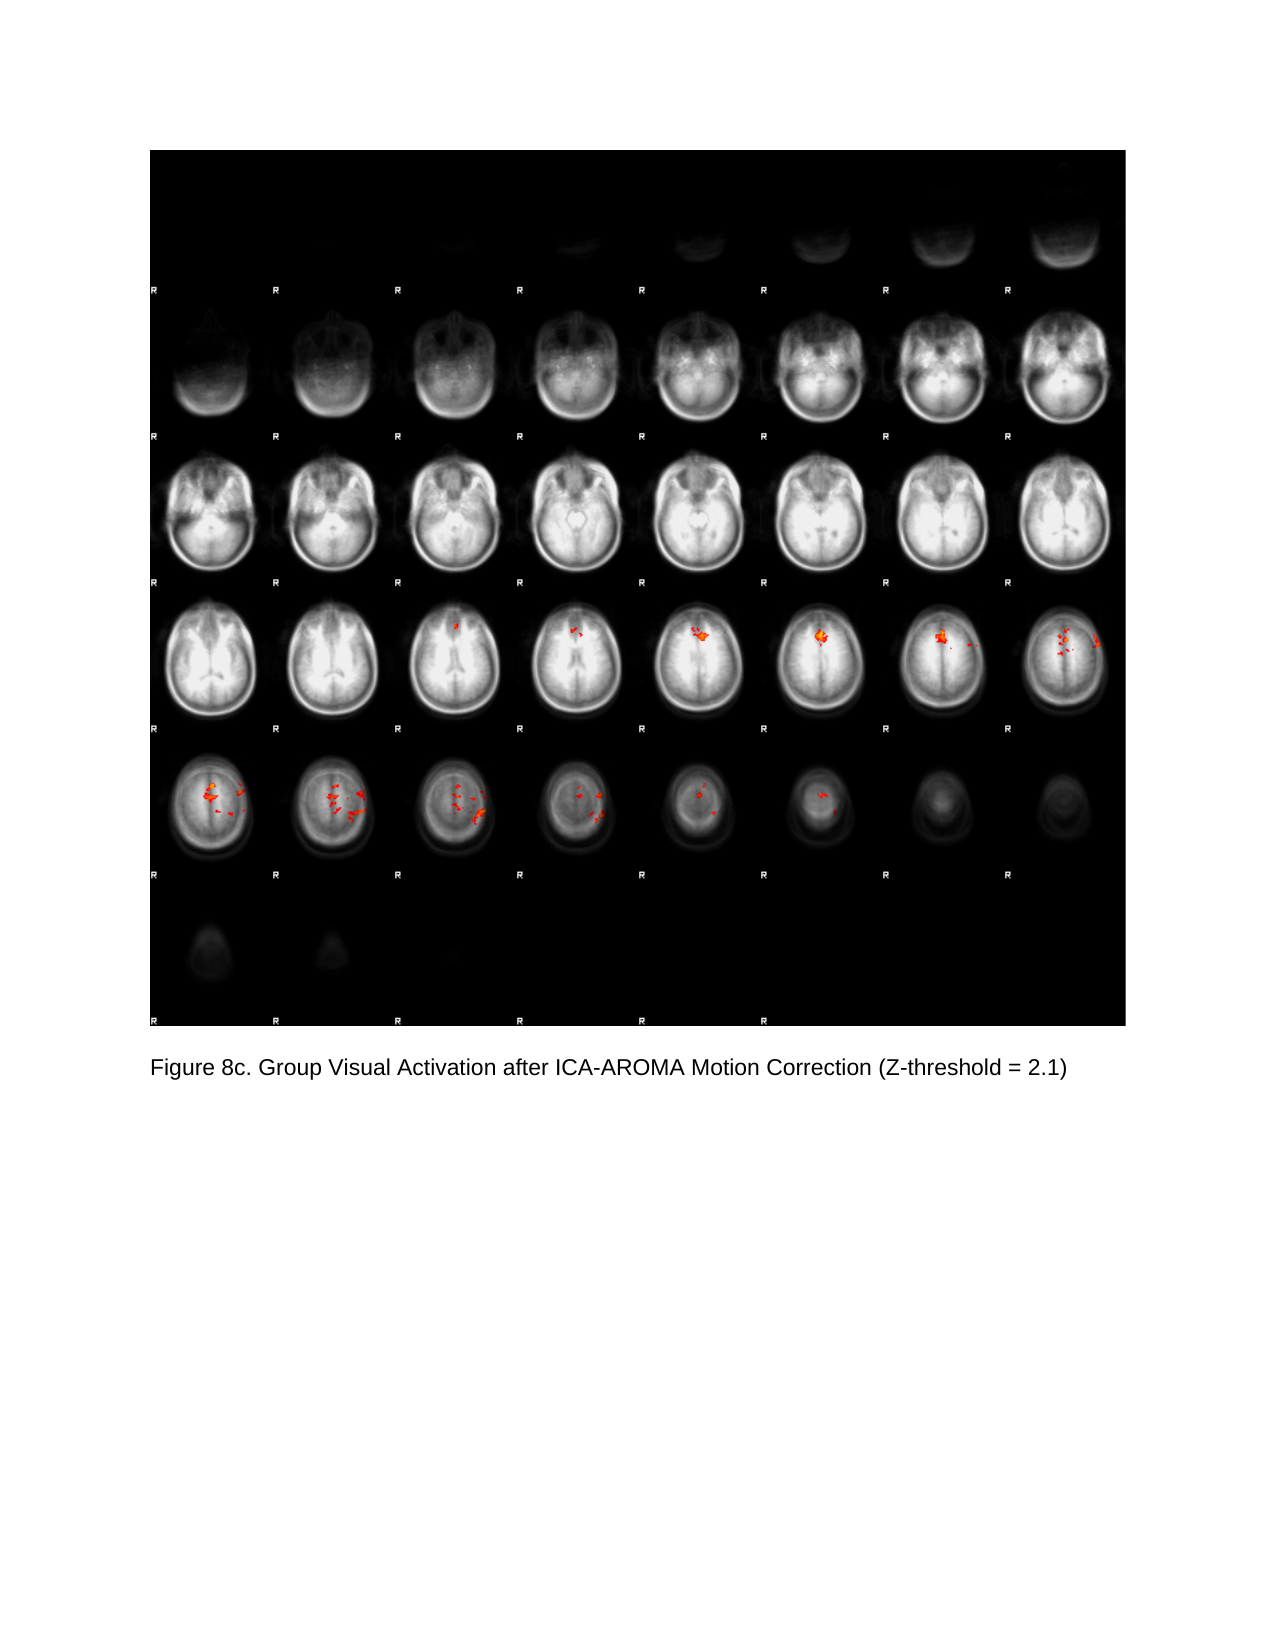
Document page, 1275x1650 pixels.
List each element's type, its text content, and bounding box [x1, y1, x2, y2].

picture [150, 150, 1126, 1026]
text Figure 8c. Group Visual Activation after ICA-AROMA Motion Correction (Z-threshold = 2.1) [150, 1054, 1125, 1080]
